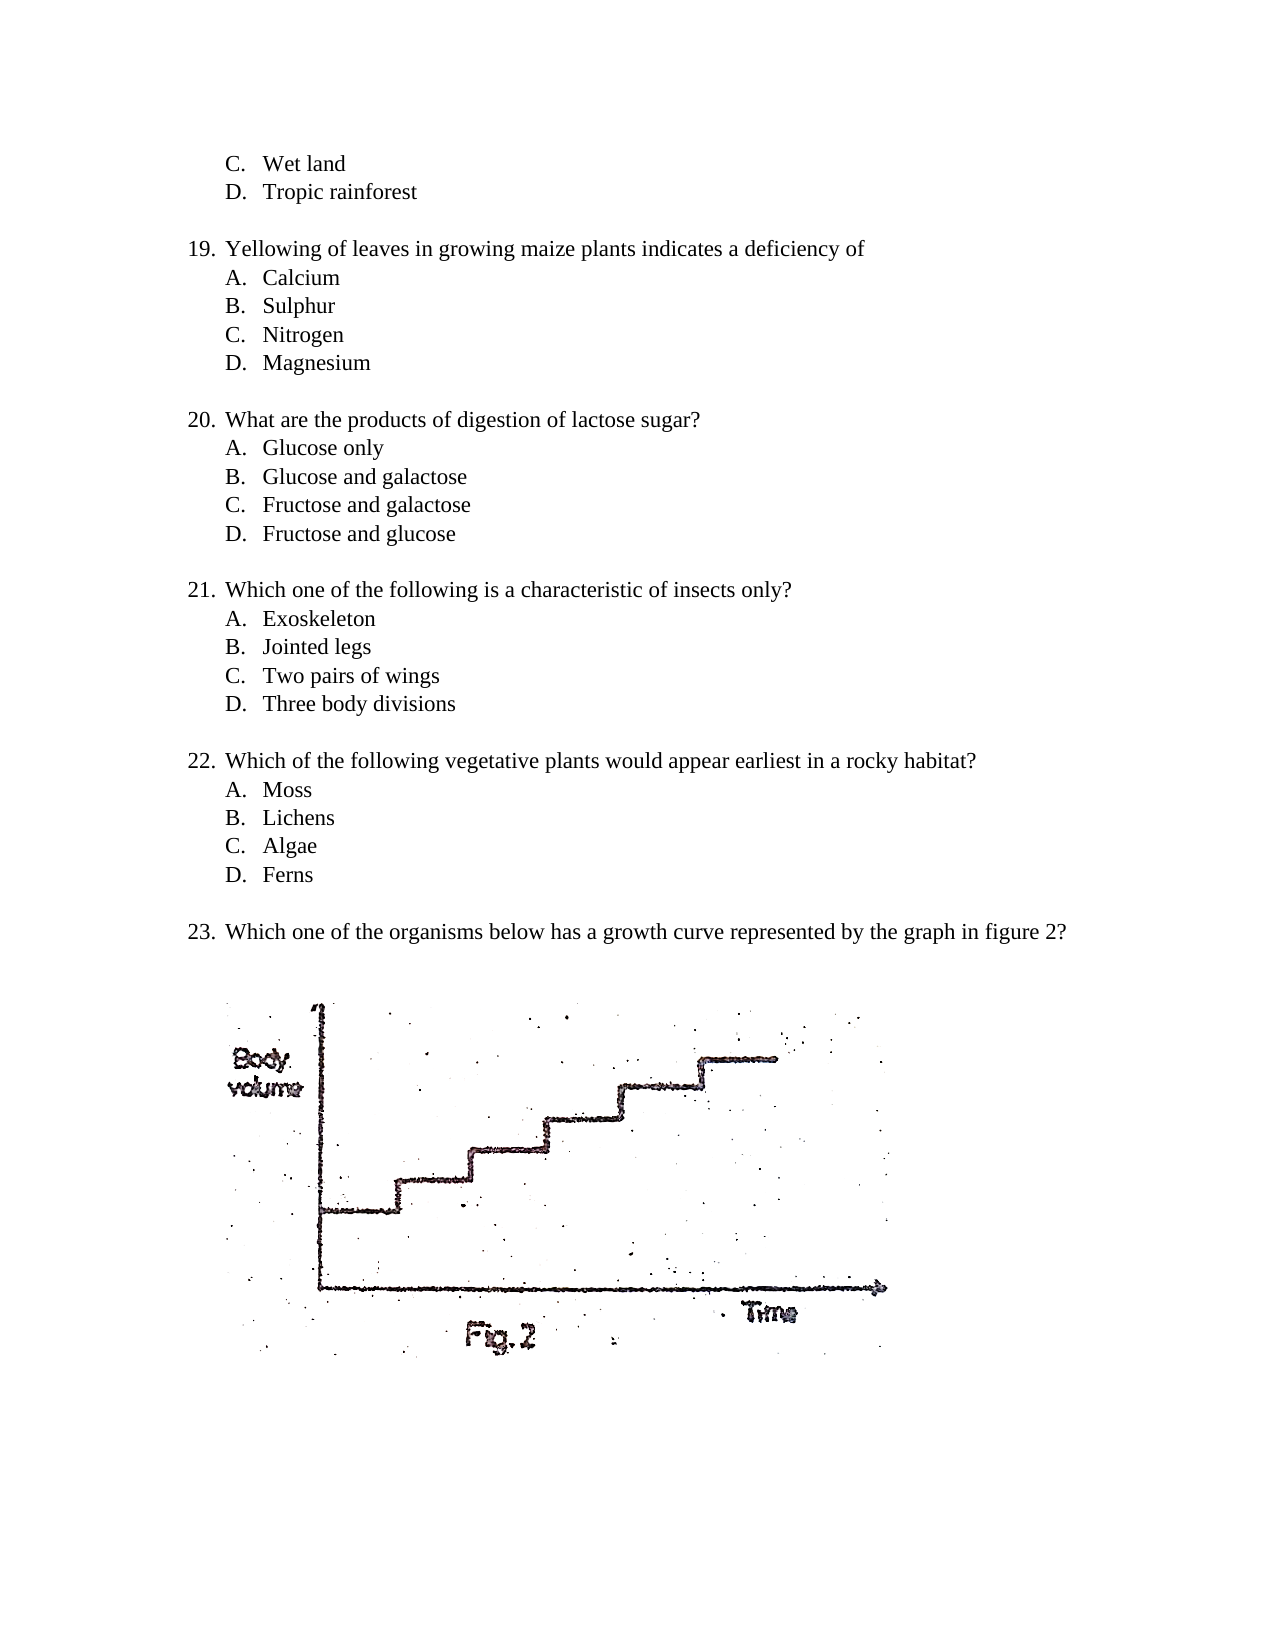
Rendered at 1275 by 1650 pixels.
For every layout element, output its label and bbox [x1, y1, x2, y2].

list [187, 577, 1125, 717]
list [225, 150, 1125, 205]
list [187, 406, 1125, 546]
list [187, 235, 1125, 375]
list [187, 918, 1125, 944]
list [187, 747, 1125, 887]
picture [225, 1003, 890, 1358]
